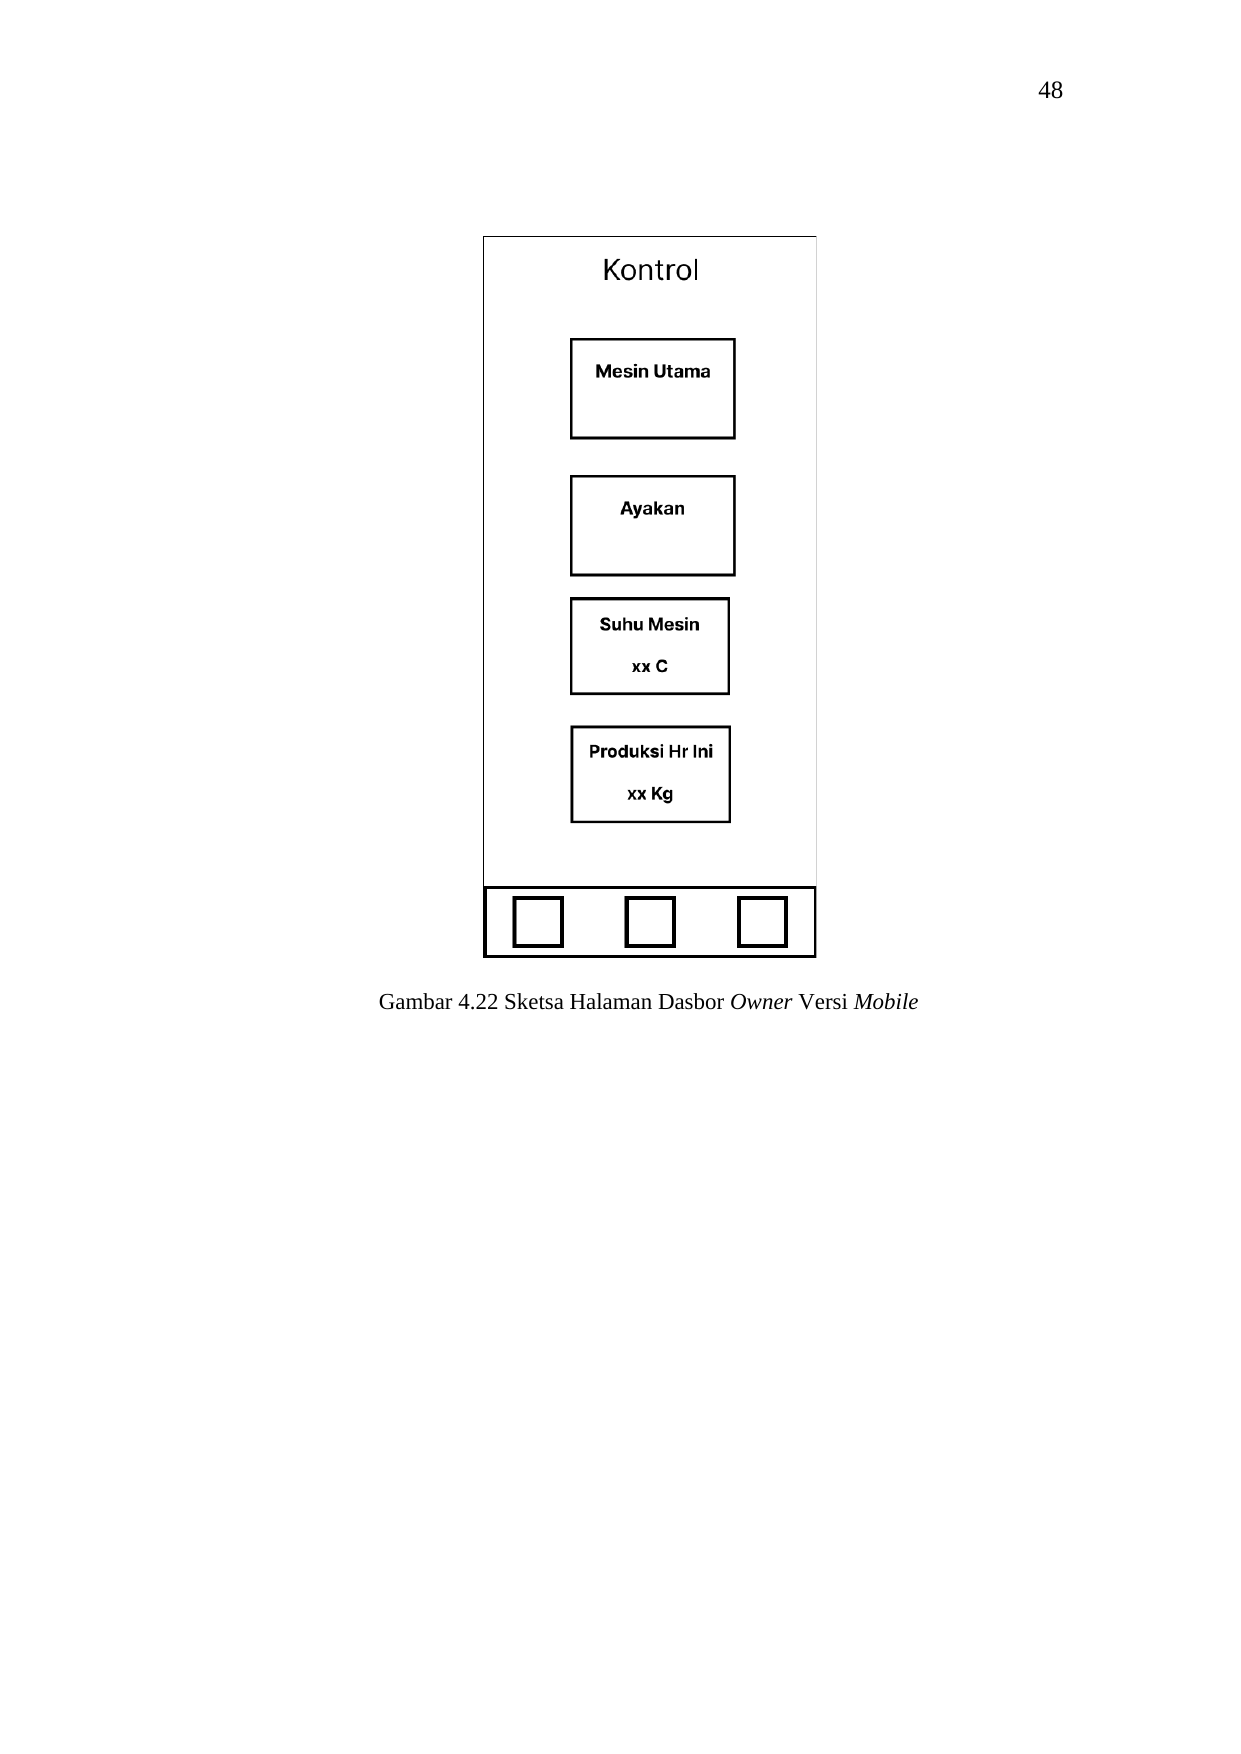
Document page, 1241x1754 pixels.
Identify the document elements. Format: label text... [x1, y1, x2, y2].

picture [483, 236, 817, 958]
